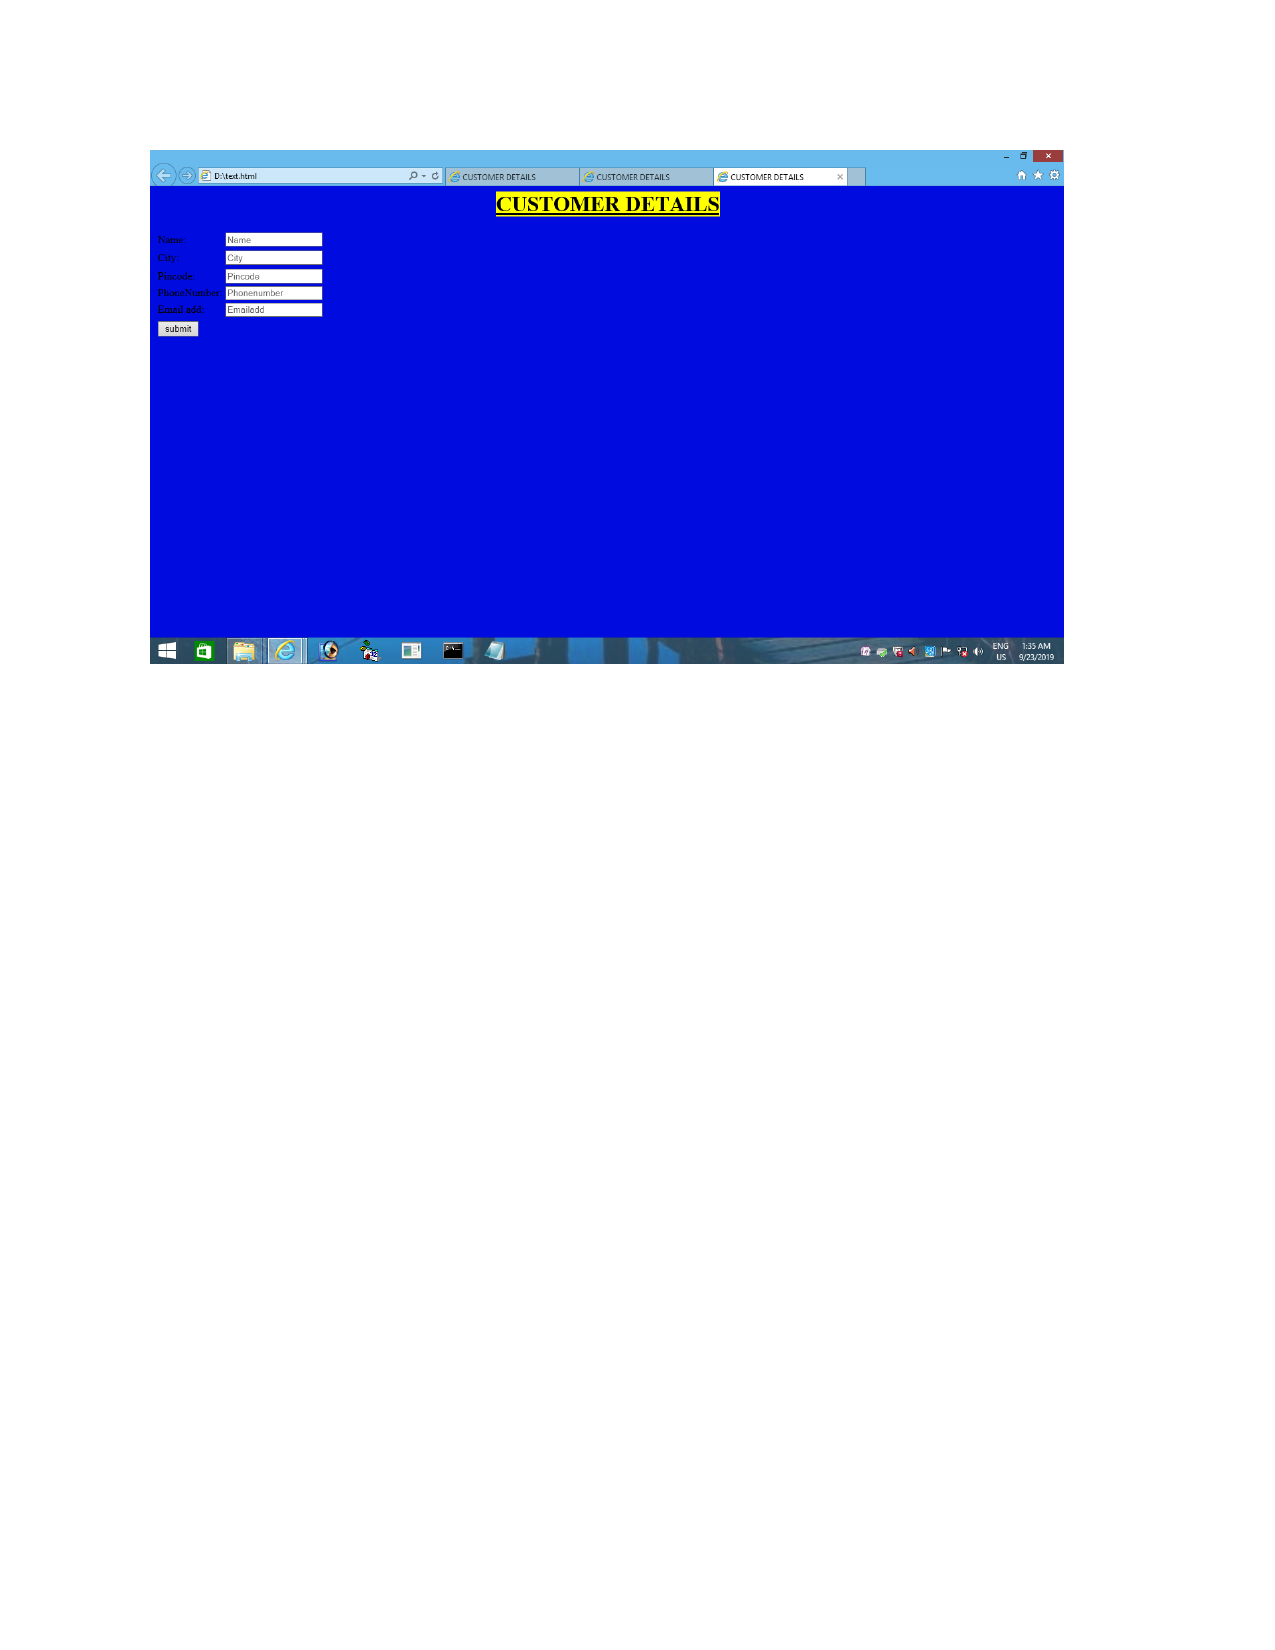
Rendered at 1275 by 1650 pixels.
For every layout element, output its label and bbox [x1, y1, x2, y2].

picture [150, 150, 1064, 664]
